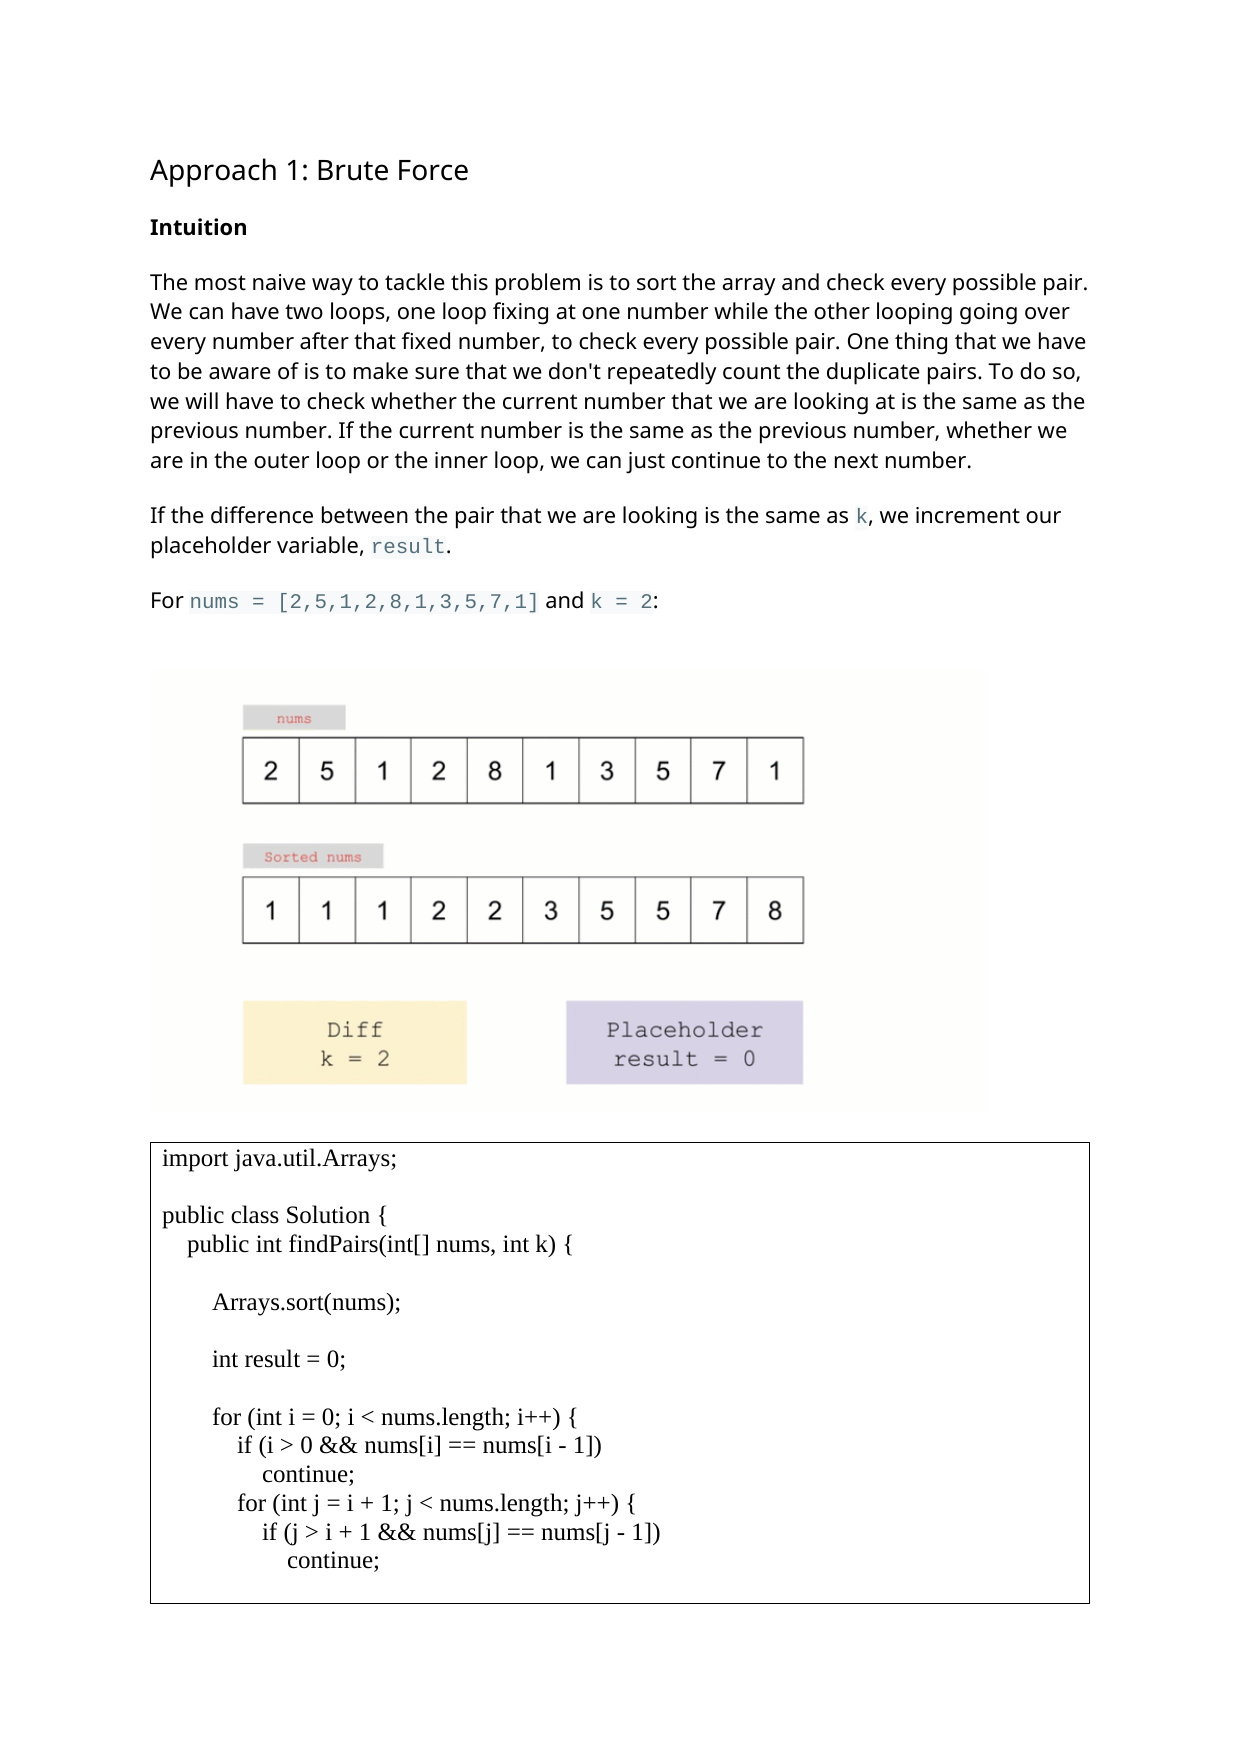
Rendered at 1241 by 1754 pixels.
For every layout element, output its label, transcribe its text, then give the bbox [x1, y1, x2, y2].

text Intuition [150, 212, 1090, 242]
picture [150, 669, 988, 1113]
text If the difference between the pair that we are looking is the same as k, we increment our placeholder variable, result. [150, 500, 1090, 560]
subtitle Approach 1: Brute Force [150, 150, 1090, 188]
text The most naive way to tackle this problem is to sort the array and check every possible pair. We can have two loops, one loop fixing at one number while the other looping going over every number after that fixed number, to check every possible pair. One thing that we have to be aware of is to make sure that we don't repeatedly count the duplicate pairs. To do so, we will have to check whether the current number that we are looking at is the same as the previous number. If the current number is the same as the previous number, whether we are in the outer loop or the inner loop, we can just continue to the next number. [150, 267, 1090, 475]
text For nums = [2,5,1,2,8,1,3,5,7,1] and k = 2: [150, 585, 1090, 614]
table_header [151, 1143, 1089, 1603]
